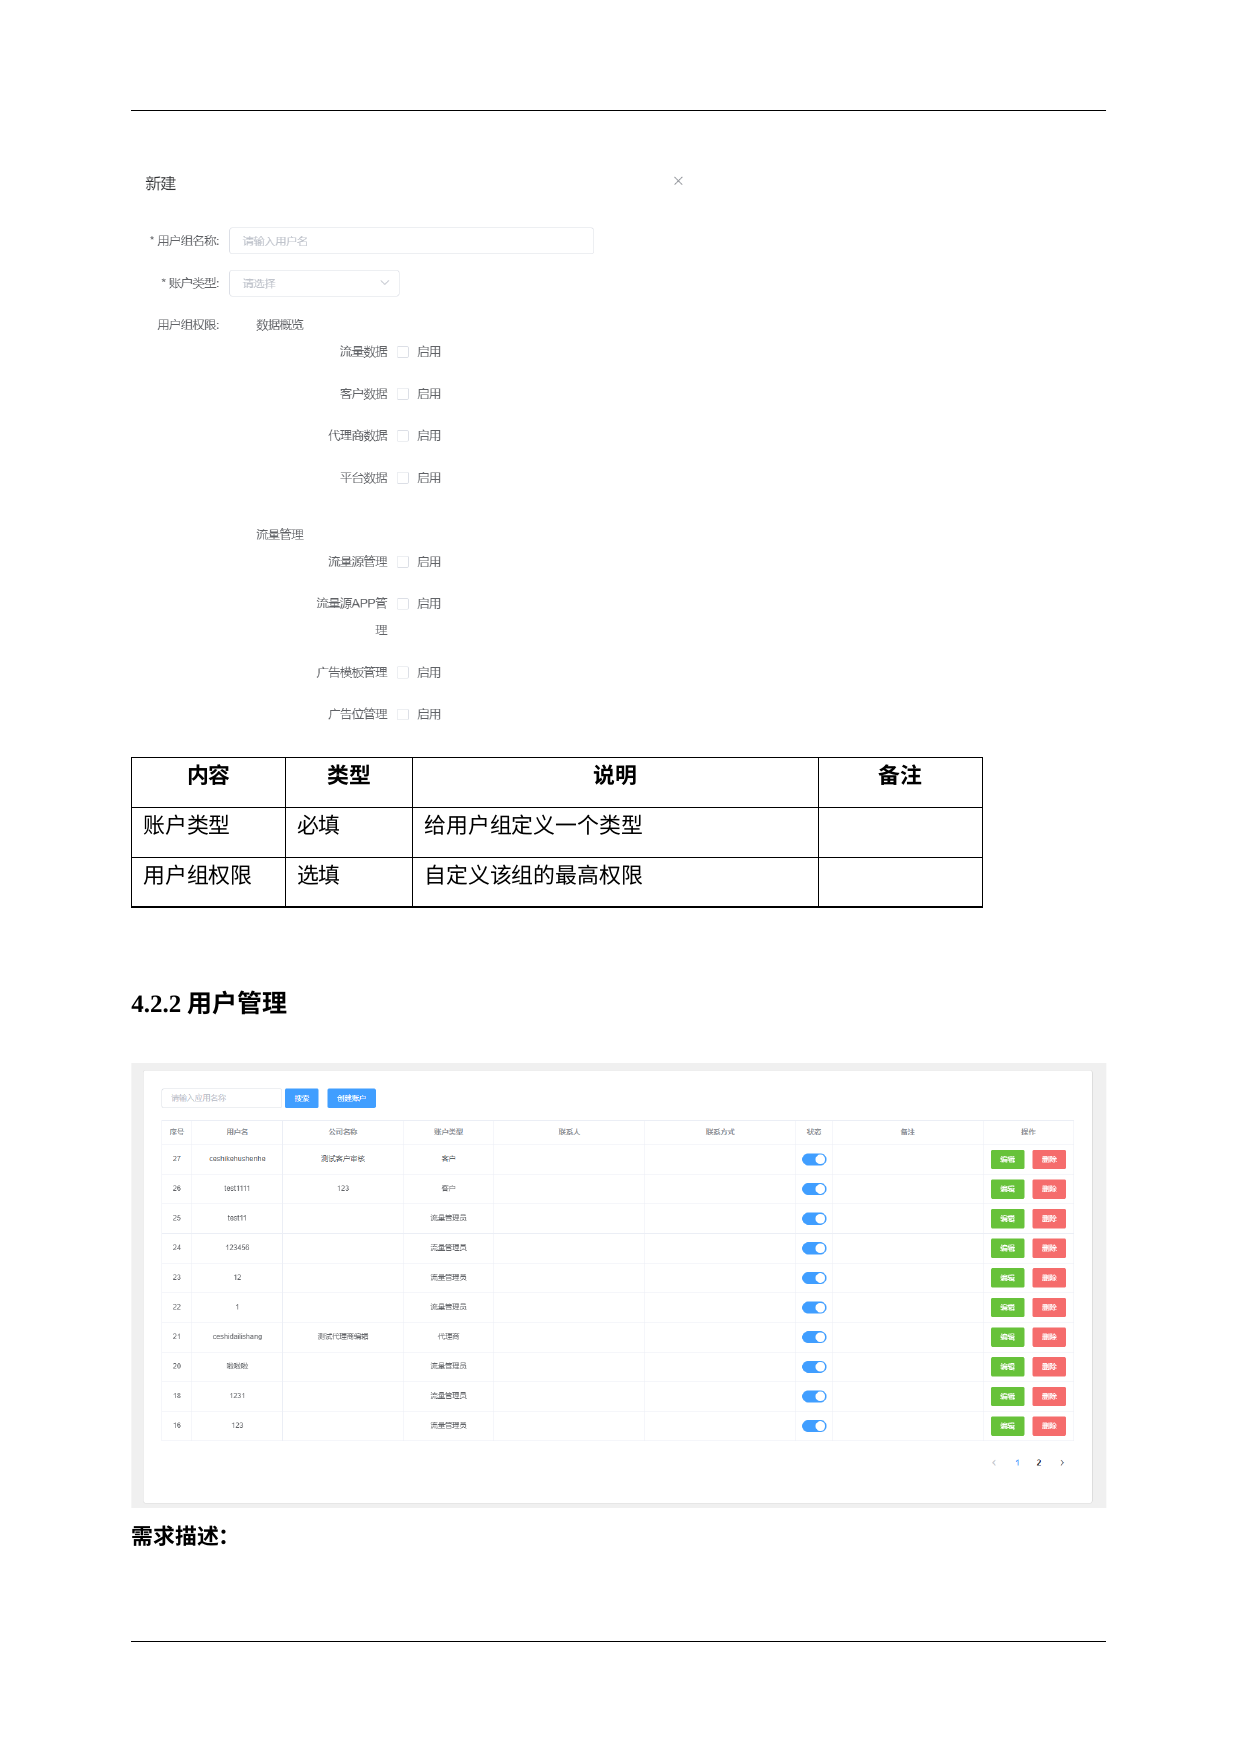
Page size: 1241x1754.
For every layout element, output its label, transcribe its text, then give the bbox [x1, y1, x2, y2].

table_header 类型 [286, 758, 412, 807]
table_cell 选填 [286, 858, 412, 906]
table_header 内容 [132, 758, 285, 807]
text 需求描述： [131, 1518, 1106, 1551]
table_header 备注 [819, 758, 982, 807]
table_cell 给用户组定义一个类型 [413, 808, 818, 857]
table_cell 用户组权限 [132, 858, 285, 906]
table_cell 自定义该组的最高权限 [413, 858, 818, 906]
picture [131, 160, 697, 736]
table_cell [819, 858, 982, 906]
subtitle 用户管理 [131, 969, 1106, 1034]
picture [131, 1063, 1107, 1508]
table_header 说明 [413, 758, 818, 807]
table_cell 必填 [286, 808, 412, 857]
table_cell 账户类型 [132, 808, 285, 857]
table_cell [819, 808, 982, 857]
